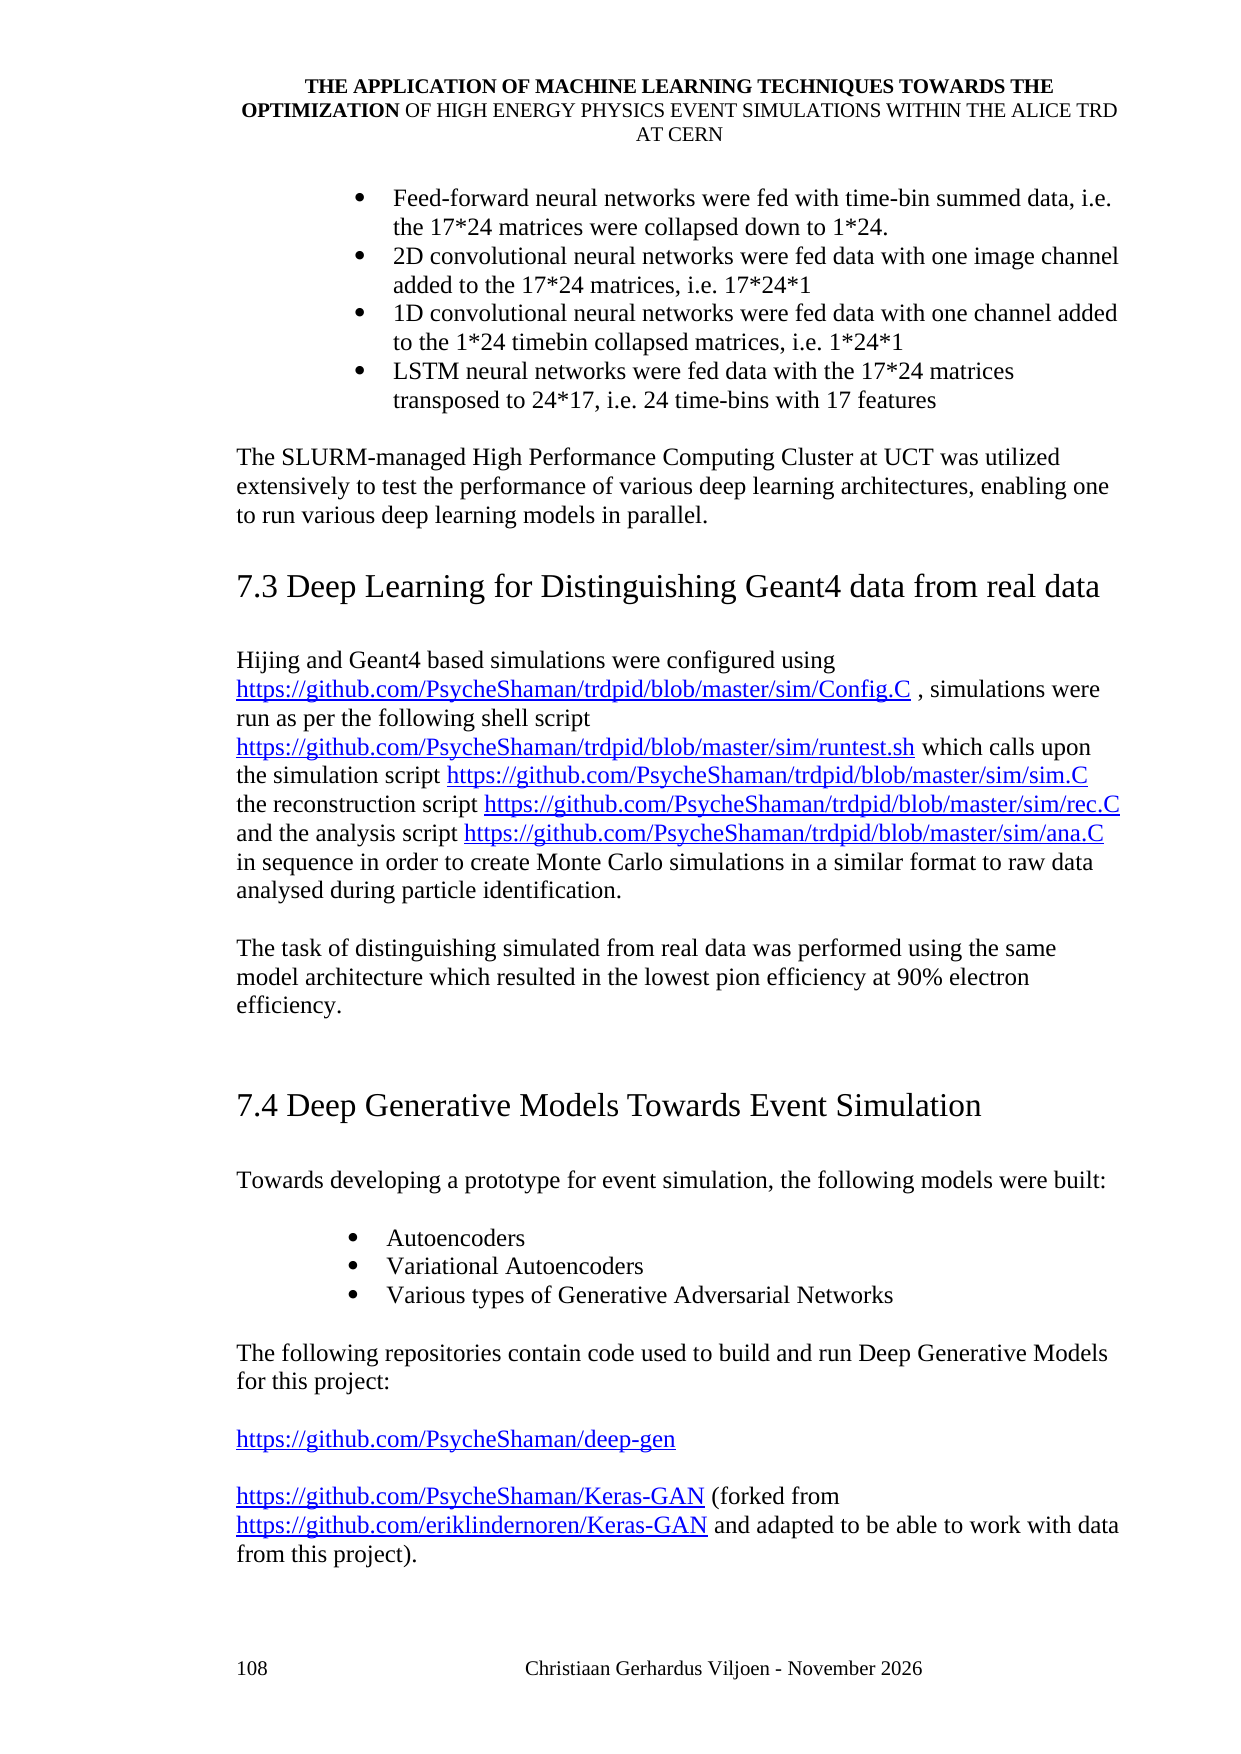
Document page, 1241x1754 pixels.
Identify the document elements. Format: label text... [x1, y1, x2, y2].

list 1D convolutional neural networks were fed data with one channel added to the 1*24 timebin collapsed matrices, i.e. 1*24*1 [355, 298, 1122, 356]
list LSTM neural networks were fed data with the 17*24 matrices transposed to 24*17, i.e. 24 time-bins with 17 features [355, 356, 1122, 413]
text Hijing and Geant4 based simulations were configured using https://github.com/PsycheShaman/trdpid/blob/master/sim/Config.C , simulations were run as per the following shell script https://github.com/PsycheShaman/trdpid/blob/master/sim/runtest.sh which calls upon the simulation script https://github.com/PsycheShaman/trdpid/blob/master/sim/sim.C the reconstruction script https://github.com/PsycheShaman/trdpid/blob/master/sim/rec.C and the analysis script https://github.com/PsycheShaman/trdpid/blob/master/sim/ana.C in sequence in order to create Monte Carlo simulations in a similar format to raw data analysed during particle identification. [236, 646, 1122, 904]
list Variational Autoencoders [349, 1251, 1122, 1280]
text The SLURM-managed High Performance Computing Cluster at UCT was utilized extensively to test the performance of various deep learning architectures, enabling one to run various deep learning models in parallel. [236, 442, 1122, 528]
text The task of distinguishing simulated from real data was performed using the same model architecture which resulted in the lowest pion efficiency at 90% electron efficiency. [236, 933, 1122, 1019]
list Autoencoders [349, 1223, 1122, 1251]
text https://github.com/PsycheShaman/deep-gen [236, 1424, 1122, 1453]
list Various types of Generative Adversarial Networks [349, 1280, 1122, 1309]
text Towards developing a prototype for event simulation, the following models were built: [236, 1165, 1122, 1194]
list 2D convolutional neural networks were fed data with one image channel added to the 17*24 matrices, i.e. 17*24*1 [355, 241, 1122, 298]
text The following repositories contain code used to build and run Deep Generative Models for this project: [236, 1338, 1122, 1395]
subtitle Deep Learning for Distinguishing Geant4 data from real data [236, 566, 1122, 604]
text https://github.com/PsycheShaman/Keras-GAN (forked from https://github.com/eriklindernoren/Keras-GAN and adapted to be able to work with data from this project). [236, 1481, 1122, 1568]
subtitle Deep Generative Models Towards Event Simulation [236, 1086, 1122, 1124]
list Feed-forward neural networks were fed with time-bin summed data, i.e. the 17*24 matrices were collapsed down to 1*24. [355, 183, 1122, 241]
